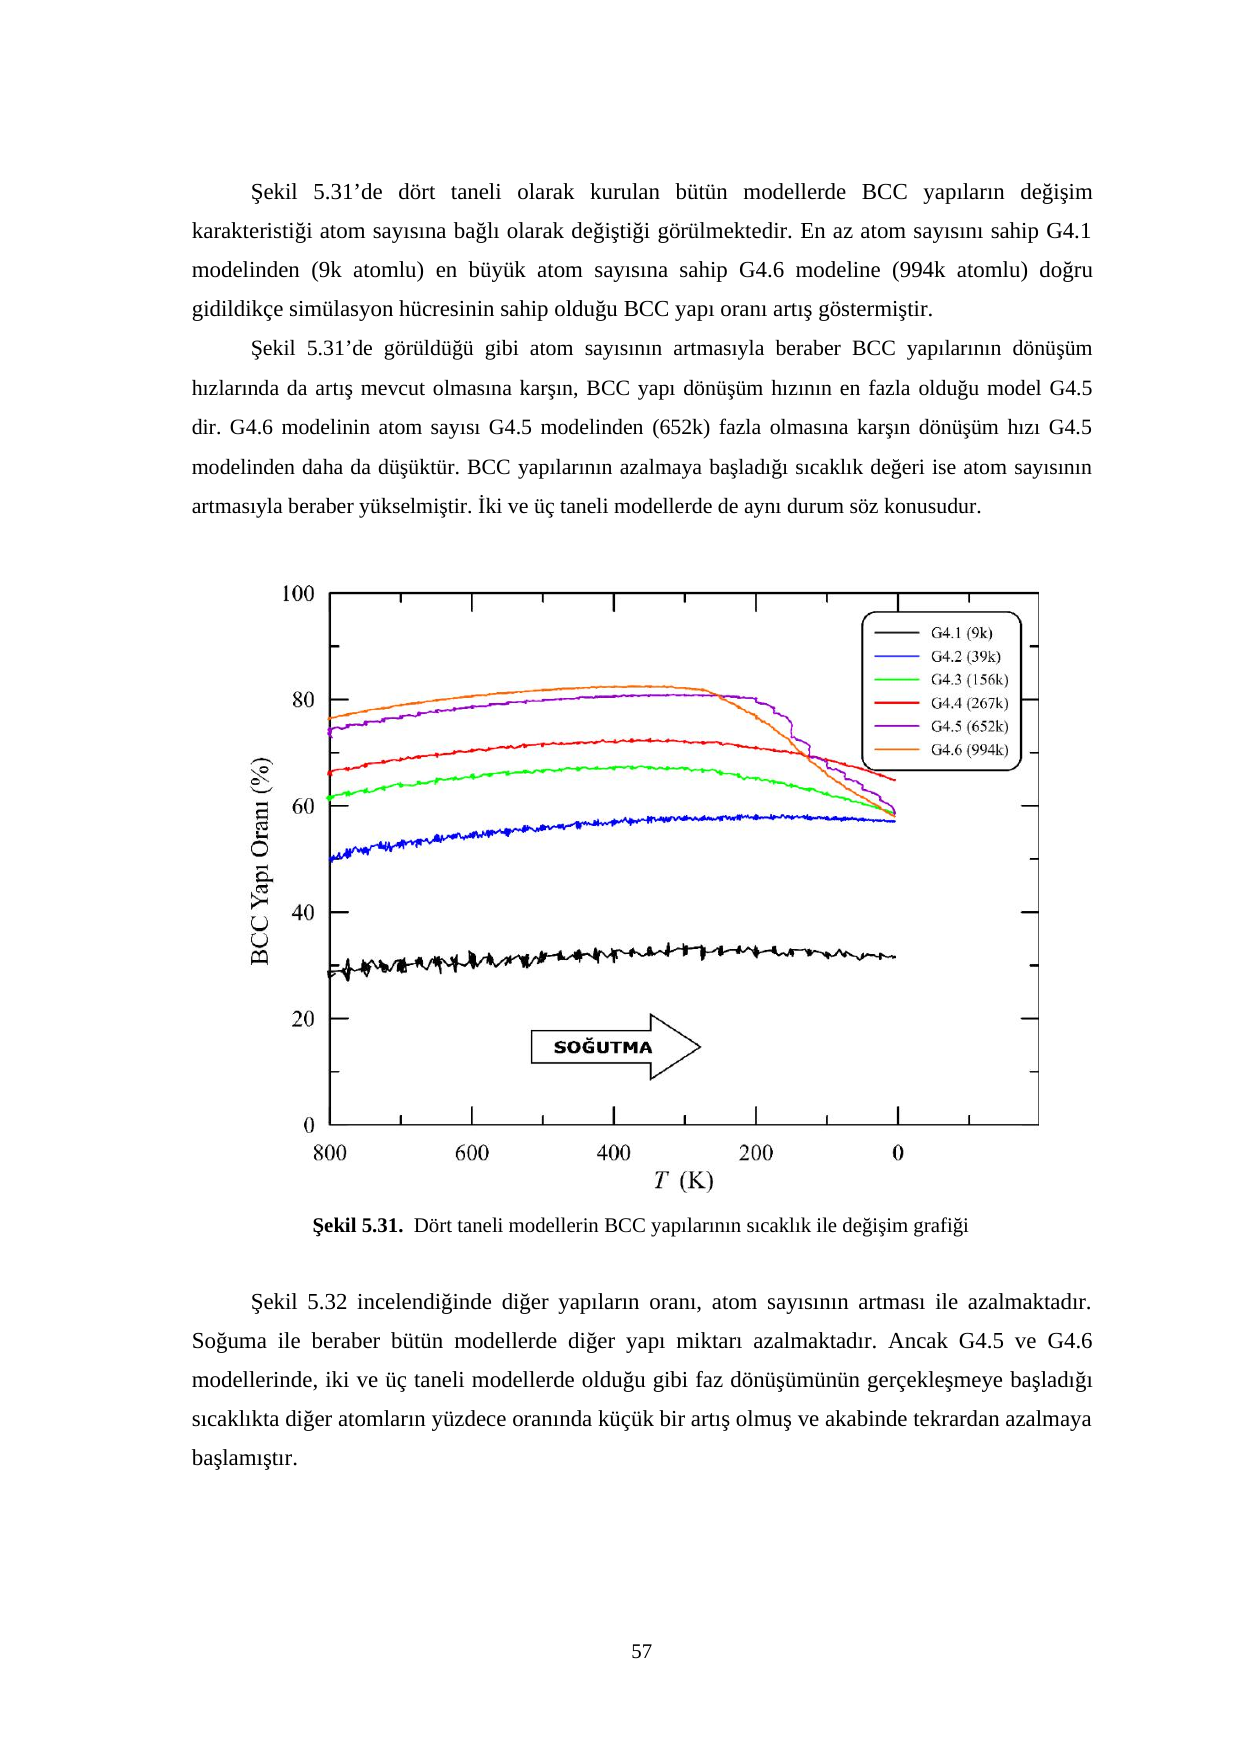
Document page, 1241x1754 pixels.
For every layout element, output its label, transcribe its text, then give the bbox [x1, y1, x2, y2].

picture [245, 580, 1039, 1193]
text Şekil 5.31. Dört taneli modellerin BCC yapılarının sıcaklık ile değişim grafiği [312, 1213, 1094, 1237]
text Şekil 5.31’de görüldüğü gibi atom sayısının artmasıyla beraber BCC yapılarının dönüşüm hızlarında da artış mevcut olmasına karşın, BCC yapı dönüşüm hızının en fazla olduğu model G4.5 dir. G4.6 modelinin atom sayısı G4.5 modelinden (652k) fazla olmasına karşın dönüşüm hızı G4.5 modelinden daha da düşüktür. BCC yapılarının azalmaya başladığı sıcaklık değeri ise atom sayısının artmasıyla beraber yükselmiştir. İki ve üç taneli modellerde de aynı durum söz konusudur. [192, 335, 1094, 518]
text 57 [150, 1639, 1133, 1663]
text Şekil 5.31’de dört taneli olarak kurulan bütün modellerde BCC yapıların değişim karakteristiği atom sayısına bağlı olarak değiştiği görülmektedir. En az atom sayısını sahip G4.1 modelinden (9k atomlu) en büyük atom sayısına sahip G4.6 modeline (994k atomlu) doğru gidildikçe simülasyon hücresinin sahip olduğu BCC yapı oranı artış göstermiştir. [192, 178, 1094, 321]
text Şekil 5.32 incelendiğinde diğer yapıların oranı, atom sayısının artması ile azalmaktadır. Soğuma ile beraber bütün modellerde diğer yapı miktarı azalmaktadır. Ancak G4.5 ve G4.6 modellerinde, iki ve üç taneli modellerde olduğu gibi faz dönüşümünün gerçekleşmeye başladığı sıcaklıkta diğer atomların yüzdece oranında küçük bir artış olmuş ve akabinde tekrardan azalmaya başlamıştır. [192, 1288, 1094, 1471]
